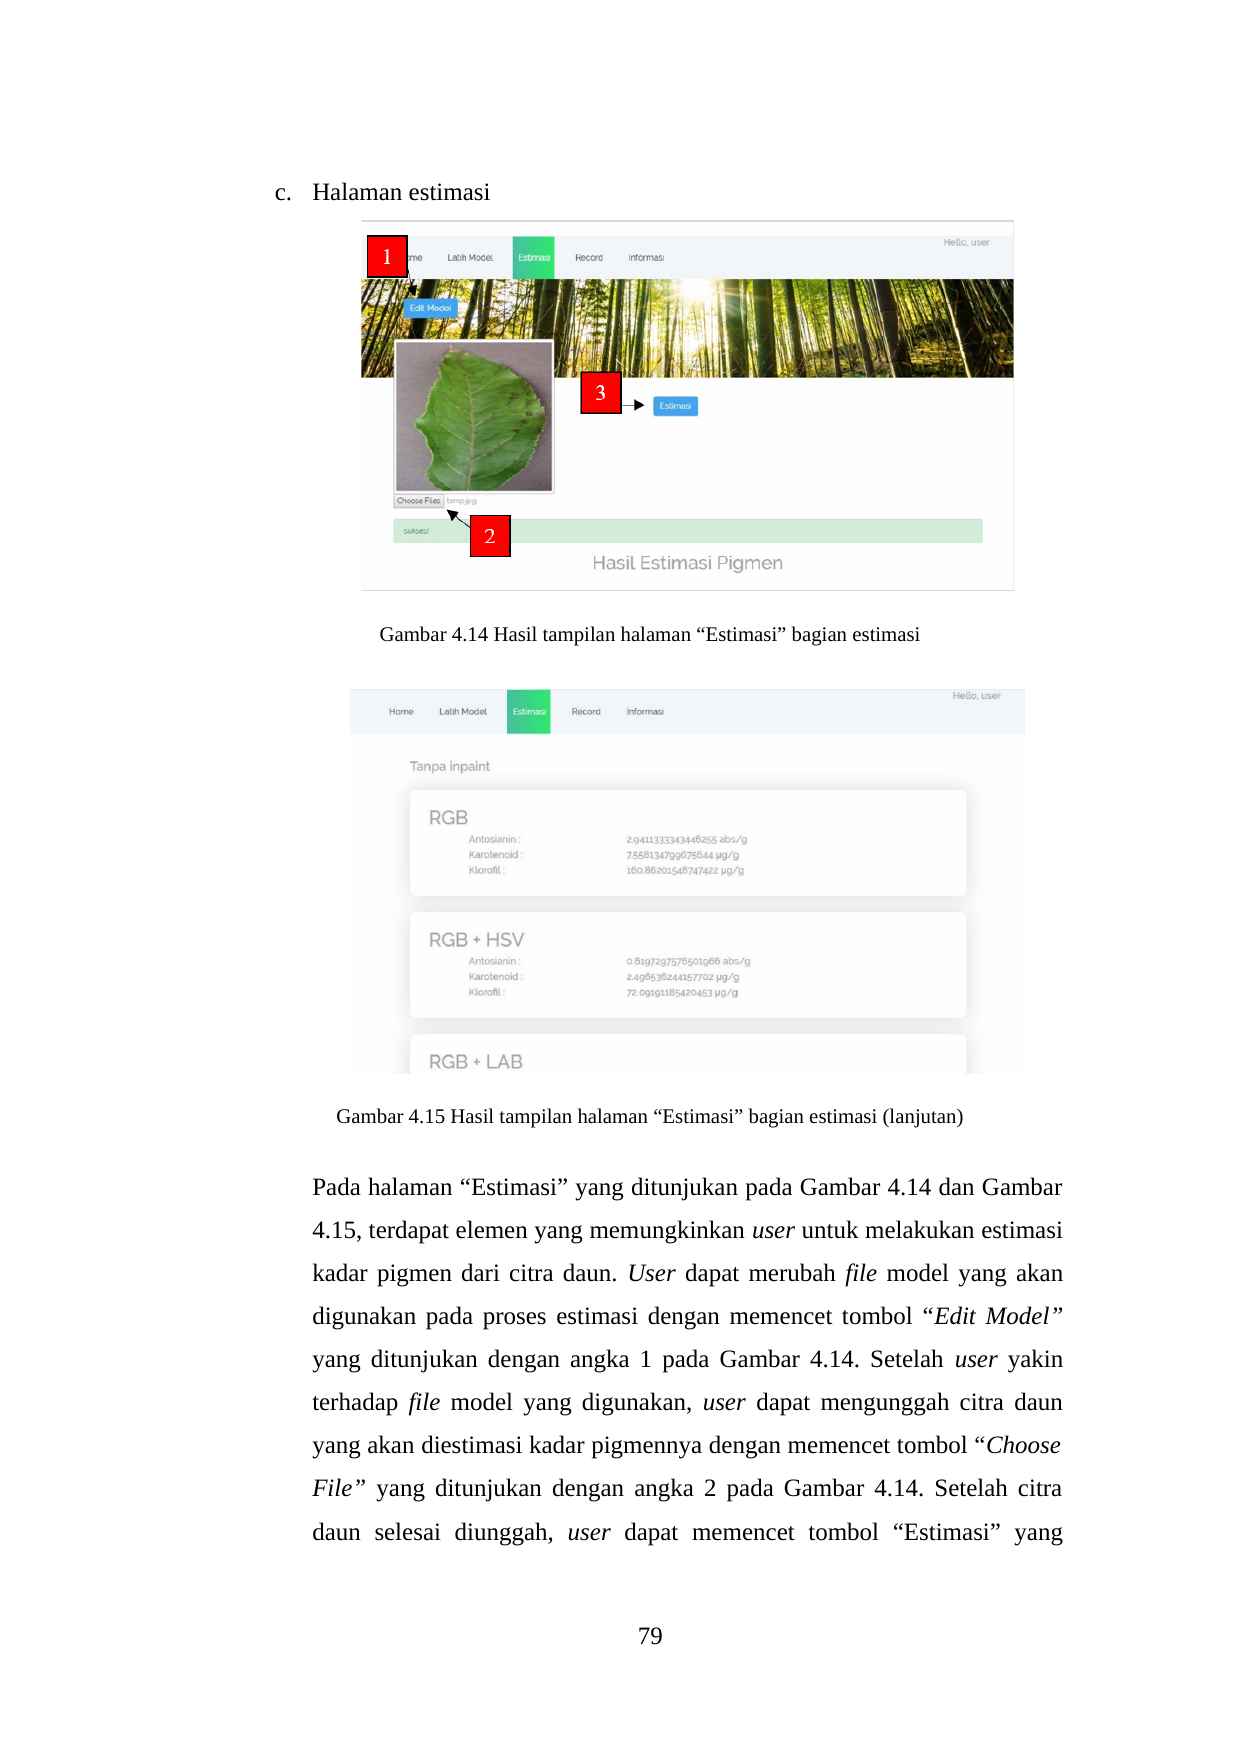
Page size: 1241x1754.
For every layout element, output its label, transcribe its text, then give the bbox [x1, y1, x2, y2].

picture [350, 689, 1025, 1074]
list Halaman estimasi [274, 177, 1063, 206]
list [312, 1172, 1063, 1545]
text Gambar 4.15 Hasil tampilan halaman “Estimasi” bagian estimasi (lanjutan) [237, 1104, 1063, 1128]
picture [361, 220, 1014, 591]
text Gambar 4.14 Hasil tampilan halaman “Estimasi” bagian estimasi [237, 622, 1063, 646]
